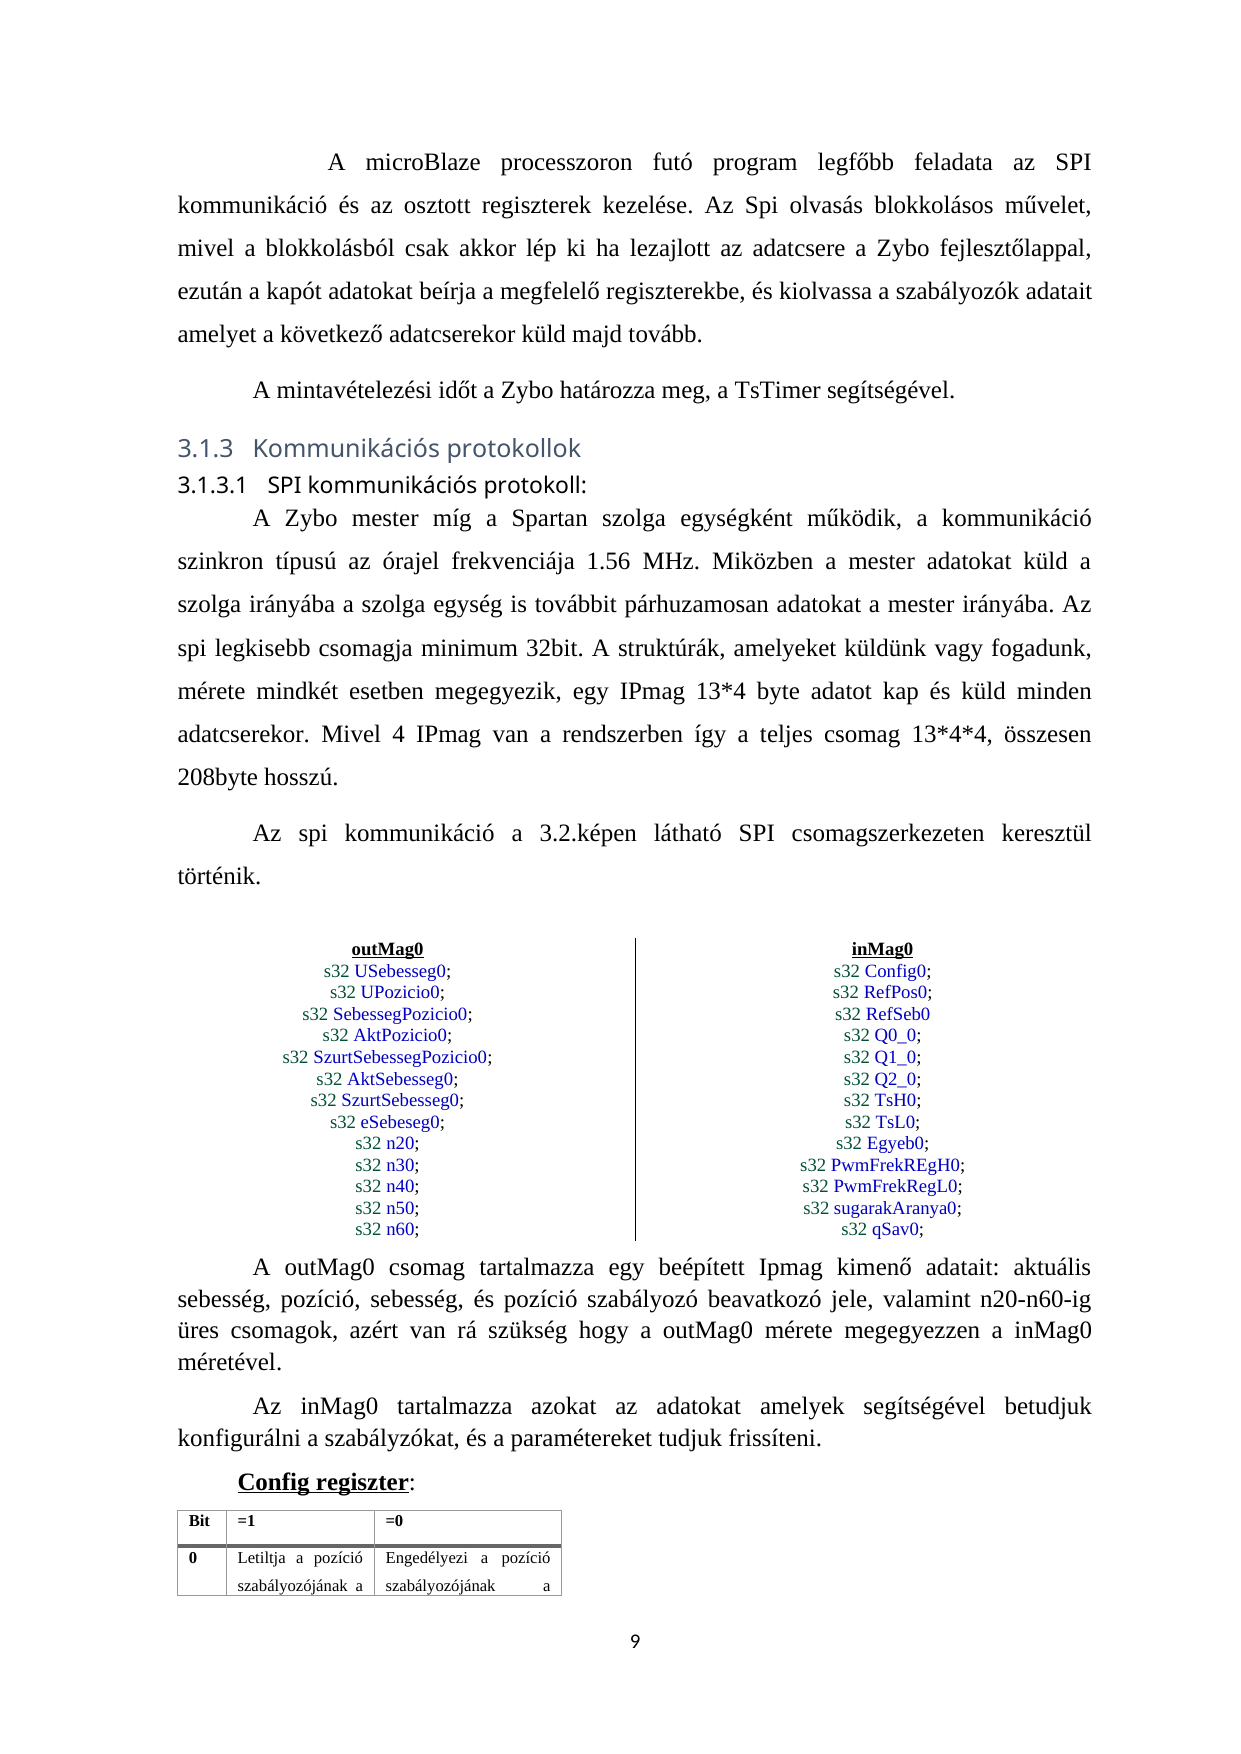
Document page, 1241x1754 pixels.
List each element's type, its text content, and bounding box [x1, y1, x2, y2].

table_header Bit [178, 1511, 226, 1544]
text A microBlaze processzoron futó program legfőbb feladata az SPI kommunikáció és az osztott regiszterek kezelése. Az Spi olvasás blokkolásos művelet, mivel a blokkolásból csak akkor lép ki ha lezajlott az adatcsere a Zybo fejlesztőlappal, ezután a kapót adatokat beírja a megfelelő regiszterekbe, és kiolvassa a szabályozók adatait amelyet a következő adatcserekor küld majd tovább. [177, 147, 1092, 348]
text Az inMag0 tartalmazza azokat az adatokat amelyek segítségével betudjuk konfigurálni a szabályzókat, és a paramétereket tudjuk frissíteni. [177, 1391, 1092, 1451]
text Zt. struktúrák, amelyeket küldünk vagy fogadunk,, egy IPmag 13*4 byte adatot kap és küld minden adatcserekor. Mivel 4 IPmag van a rendszerben így a teljes csomag 13*4*4, összesen 208byte hosszú. [177, 503, 1092, 791]
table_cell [375, 1548, 561, 1595]
text inMag0 [672, 938, 1092, 959]
table_header =0 [375, 1511, 561, 1544]
table_header =1 [227, 1511, 374, 1544]
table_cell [227, 1548, 374, 1595]
text A mintavételezési időt a Zybo határozza meg, a TsTimer segítségével. [177, 375, 1092, 404]
text A outMag0 csomag tartalmazza egy beépített Ipmag kimenő adatait: aktuális sebesség, pozíció, sebesség, és pozíció szabályozó beavatkozó jele, valamint n20-n60-ig üres csomagok, azért van rá szükség hogy a outMag0 mérete megegyezzen a inMag0 méretével. [177, 1252, 1092, 1376]
text Config regiszter: [177, 1467, 1092, 1496]
table_cell 0 [178, 1548, 226, 1595]
text outMag0 [177, 938, 597, 959]
text 3.2SPI [177, 818, 1092, 889]
